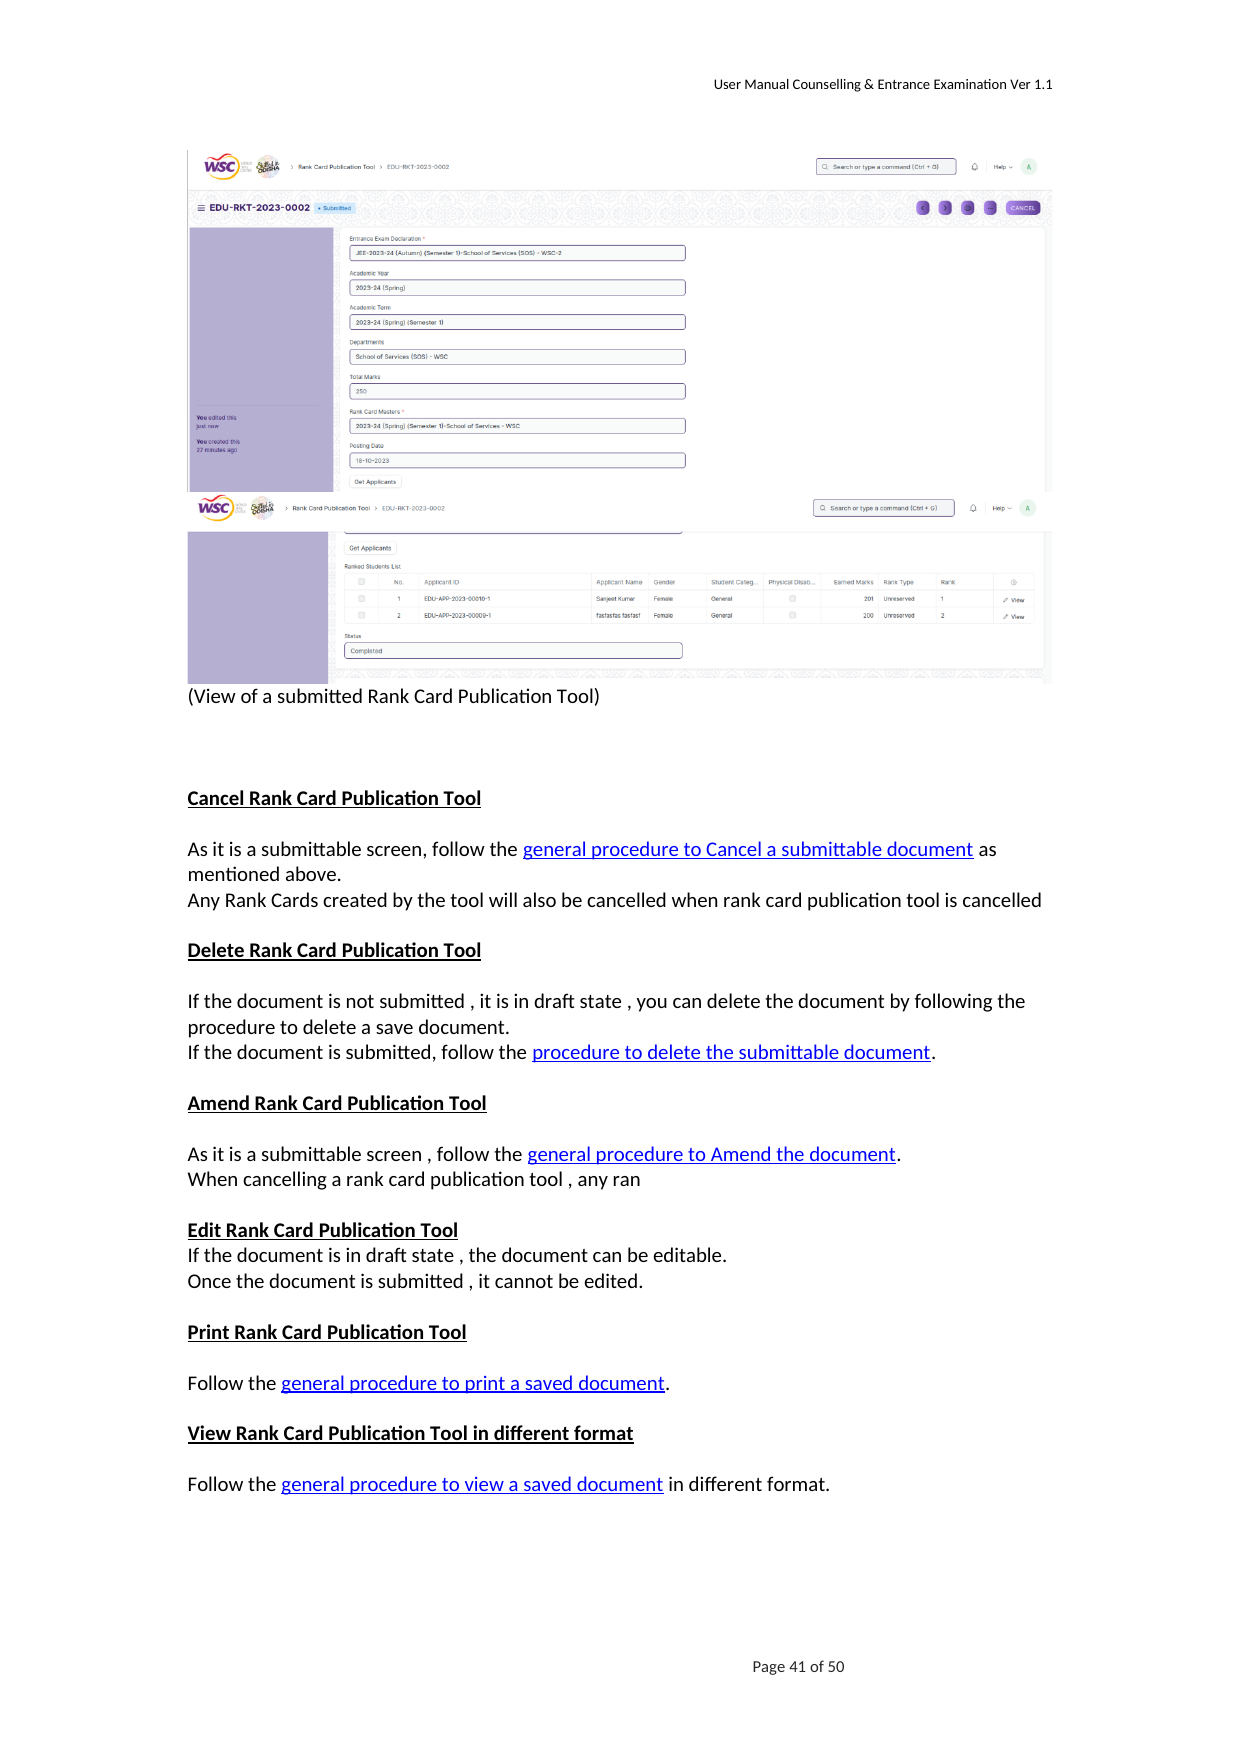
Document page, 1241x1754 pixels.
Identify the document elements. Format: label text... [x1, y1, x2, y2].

text Amend Rank Card Publication Tool [187, 1090, 1053, 1116]
text When cancelling a rank card publication tool , any ran [187, 1166, 1053, 1192]
text If the document is in draft state , the document can be editable. [187, 1243, 1053, 1268]
text Cancel Rank Card Publication Tool [187, 785, 1053, 811]
text Delete Rank Card Publication Tool [187, 938, 1053, 963]
text (View of a submitted Rank Card Publication Tool) [187, 683, 1053, 709]
text Edit Rank Card Publication Tool [187, 1217, 1053, 1243]
text View Rank Card Publication Tool in different format [187, 1421, 1053, 1446]
text If the document is submitted, follow the procedure to delete the submittable document. [187, 1039, 1053, 1065]
text Print Rank Card Publication Tool [187, 1319, 1053, 1344]
picture [187, 150, 1053, 684]
text Any Rank Cards created by the tool will also be cancelled when rank card publication tool is cancelled [187, 887, 1053, 912]
text As it is a submittable screen , follow the general procedure to Amend the document. [187, 1141, 1053, 1166]
text Follow the general procedure to print a saved document. [187, 1370, 1053, 1395]
text If the document is not submitted , it is in draft state , you can delete the document by following the procedure to delete a save document. [187, 988, 1053, 1039]
text Follow the general procedure to view a saved document in different format. [187, 1471, 1053, 1497]
text As it is a submittable screen, follow the general procedure to Cancel a submittable document as mentioned above. [187, 836, 1053, 887]
text Once the document is submitted , it cannot be edited. [187, 1268, 1053, 1293]
